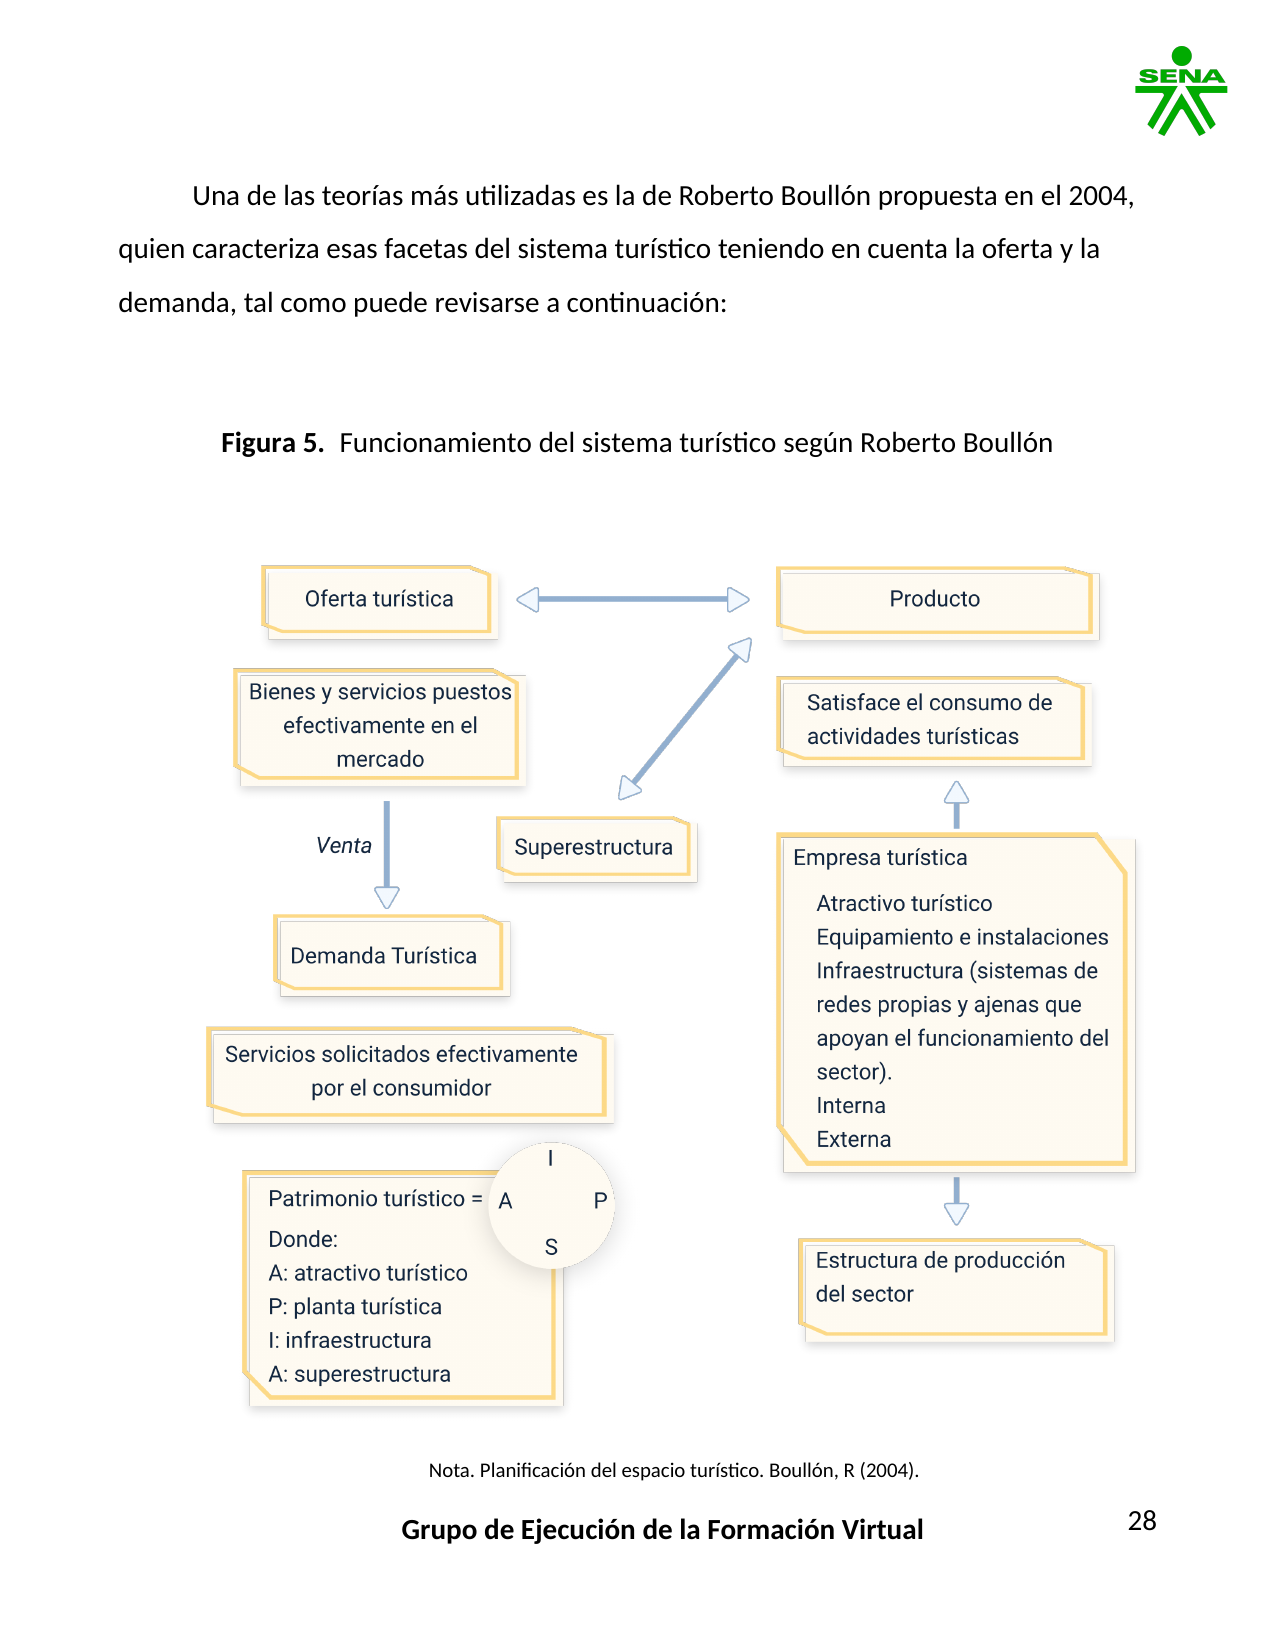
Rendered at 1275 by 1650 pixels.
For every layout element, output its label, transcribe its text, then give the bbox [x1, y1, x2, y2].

text Nota. Planificación del espacio turístico. Boullón, R (2004). [118, 1457, 1157, 1483]
picture [201, 564, 1148, 1423]
text Funcionamiento del sistema turístico según Roberto Boullón [118, 424, 1157, 460]
picture [1135, 46, 1228, 136]
text Una de las teorías más utilizadas es la de Roberto Boullón propuesta en el 2004, quien caracteriza esas facetas del sistema turístico teniendo en cuenta la oferta y la demanda, tal como puede revisarse a continuación: [118, 177, 1157, 320]
